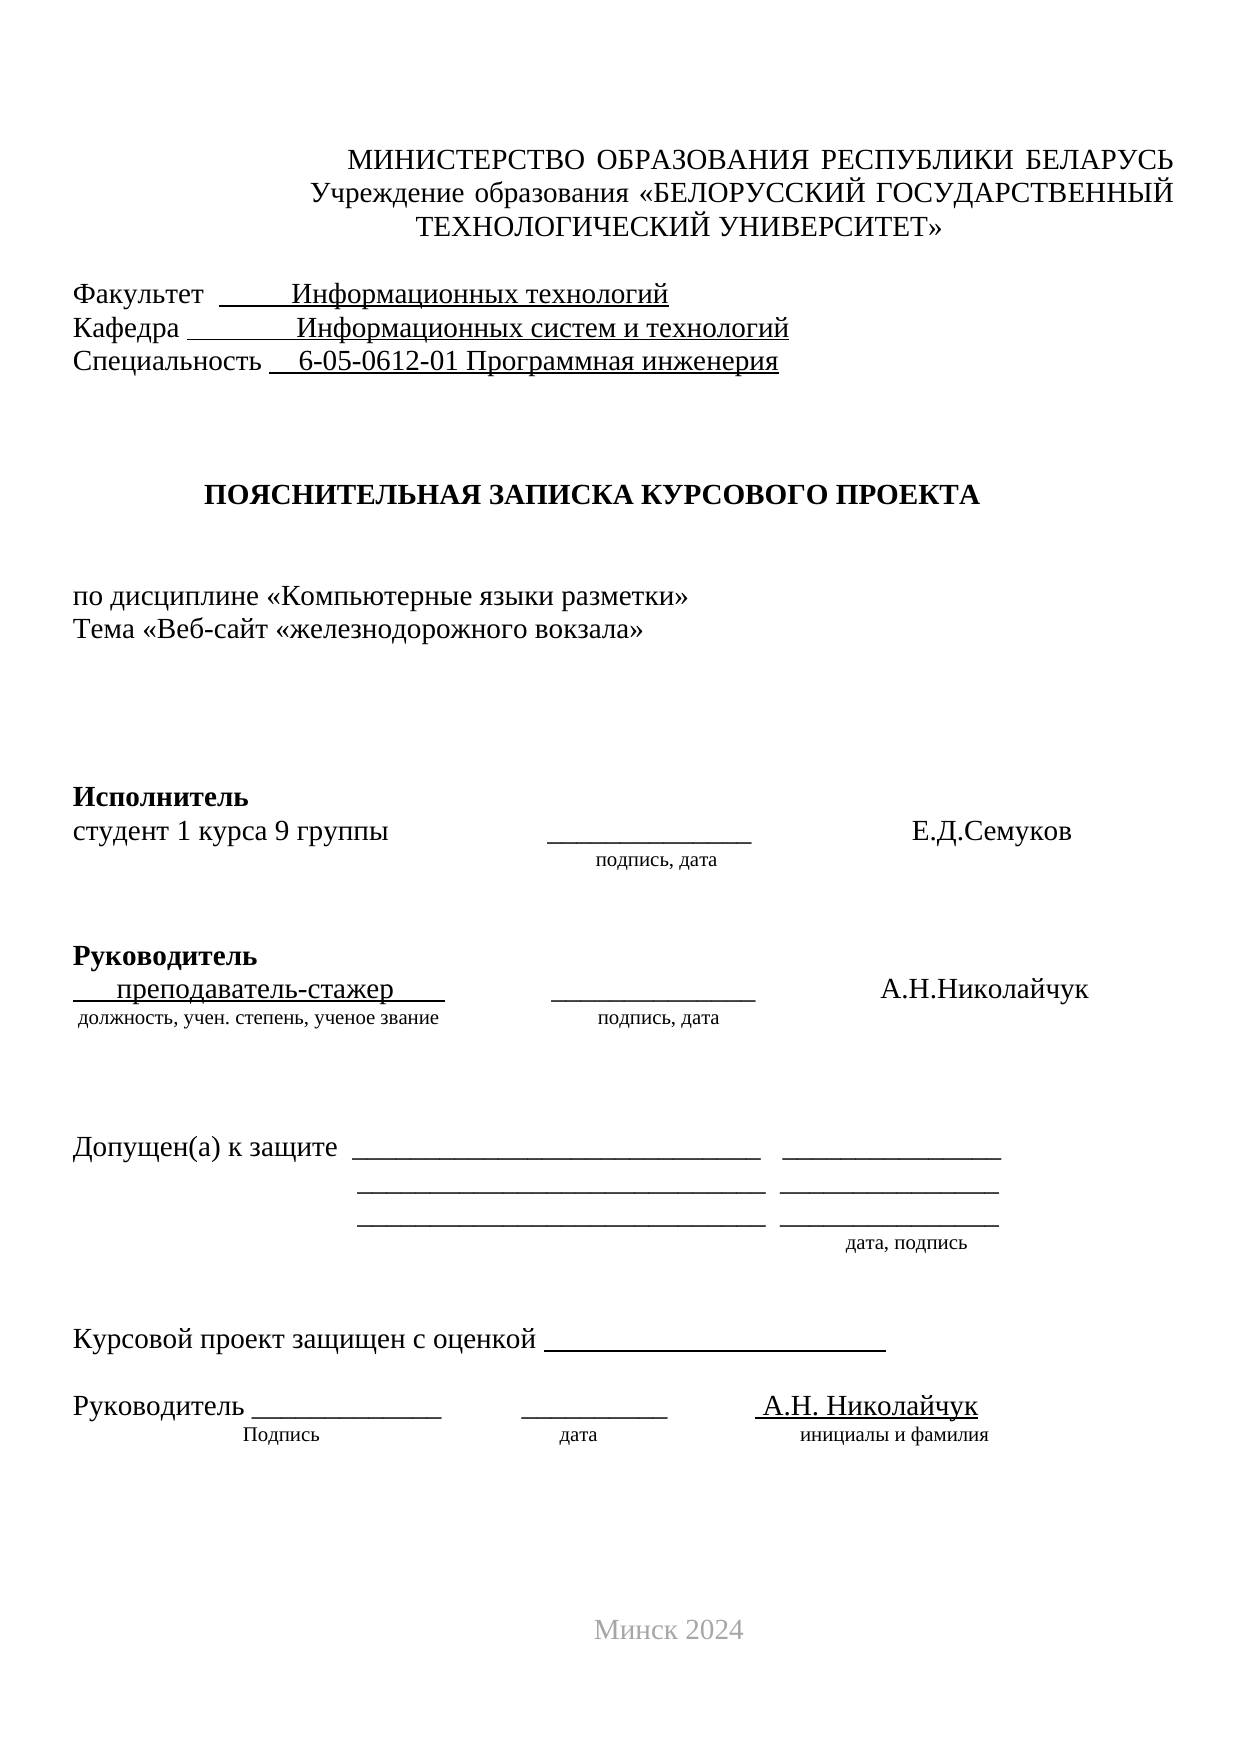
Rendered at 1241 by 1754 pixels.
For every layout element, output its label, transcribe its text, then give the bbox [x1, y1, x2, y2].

text Факультет Информационных технологий [73, 276, 1175, 310]
text по дисциплине «Компьютерные языки разметки» [73, 578, 1175, 612]
text Руководитель _____________ __________ А.Н. Николайчук [73, 1388, 1175, 1422]
text ____________________________ _______________ [73, 1163, 1175, 1196]
text студент 1 курса 9 группы ______________ Е.Д.Семуков [73, 813, 1175, 846]
text Тема «Веб-сайт «железнодорожного вокзала» [73, 612, 1175, 645]
text Курсовой проект защищен с оценкой [73, 1321, 1175, 1388]
text должность, учен. степень, ученое звание подпись, дата [73, 1005, 1175, 1029]
text ____________________________ _______________ [73, 1196, 1175, 1230]
text Исполнитель [73, 779, 1175, 813]
text Подпись дата инициалы и фамилия [13, 1422, 1175, 1446]
text преподаватель-стажер ______________ А.Н.Николайчук [73, 971, 1175, 1005]
text подпись, дата [73, 846, 1175, 871]
text Кафедра Информационных систем и технологий [73, 310, 1175, 343]
text ПОЯСНИТЕЛЬНАЯ ЗАПИСКА КУРСОВОГО ПРОЕКТА [73, 477, 1175, 511]
text дата, подпись [73, 1230, 1175, 1254]
text Допущен(а) к защите ____________________________ _______________ [73, 1129, 1175, 1163]
text Руководитель [73, 938, 1175, 971]
text МИНИСТЕРСТВО ОБРАЗОВАНИЯ РЕСПУБЛИКИ БЕЛАРУСЬ Учреждение образования «БЕЛОРУССКИЙ ГОСУДАРСТВЕННЫЙ ТЕХНОЛОГИЧЕСКИЙ УНИВЕРСИТЕТ» [73, 142, 1175, 243]
text Специальность 6-05-0612-01 Программная инженерия [73, 343, 1175, 377]
